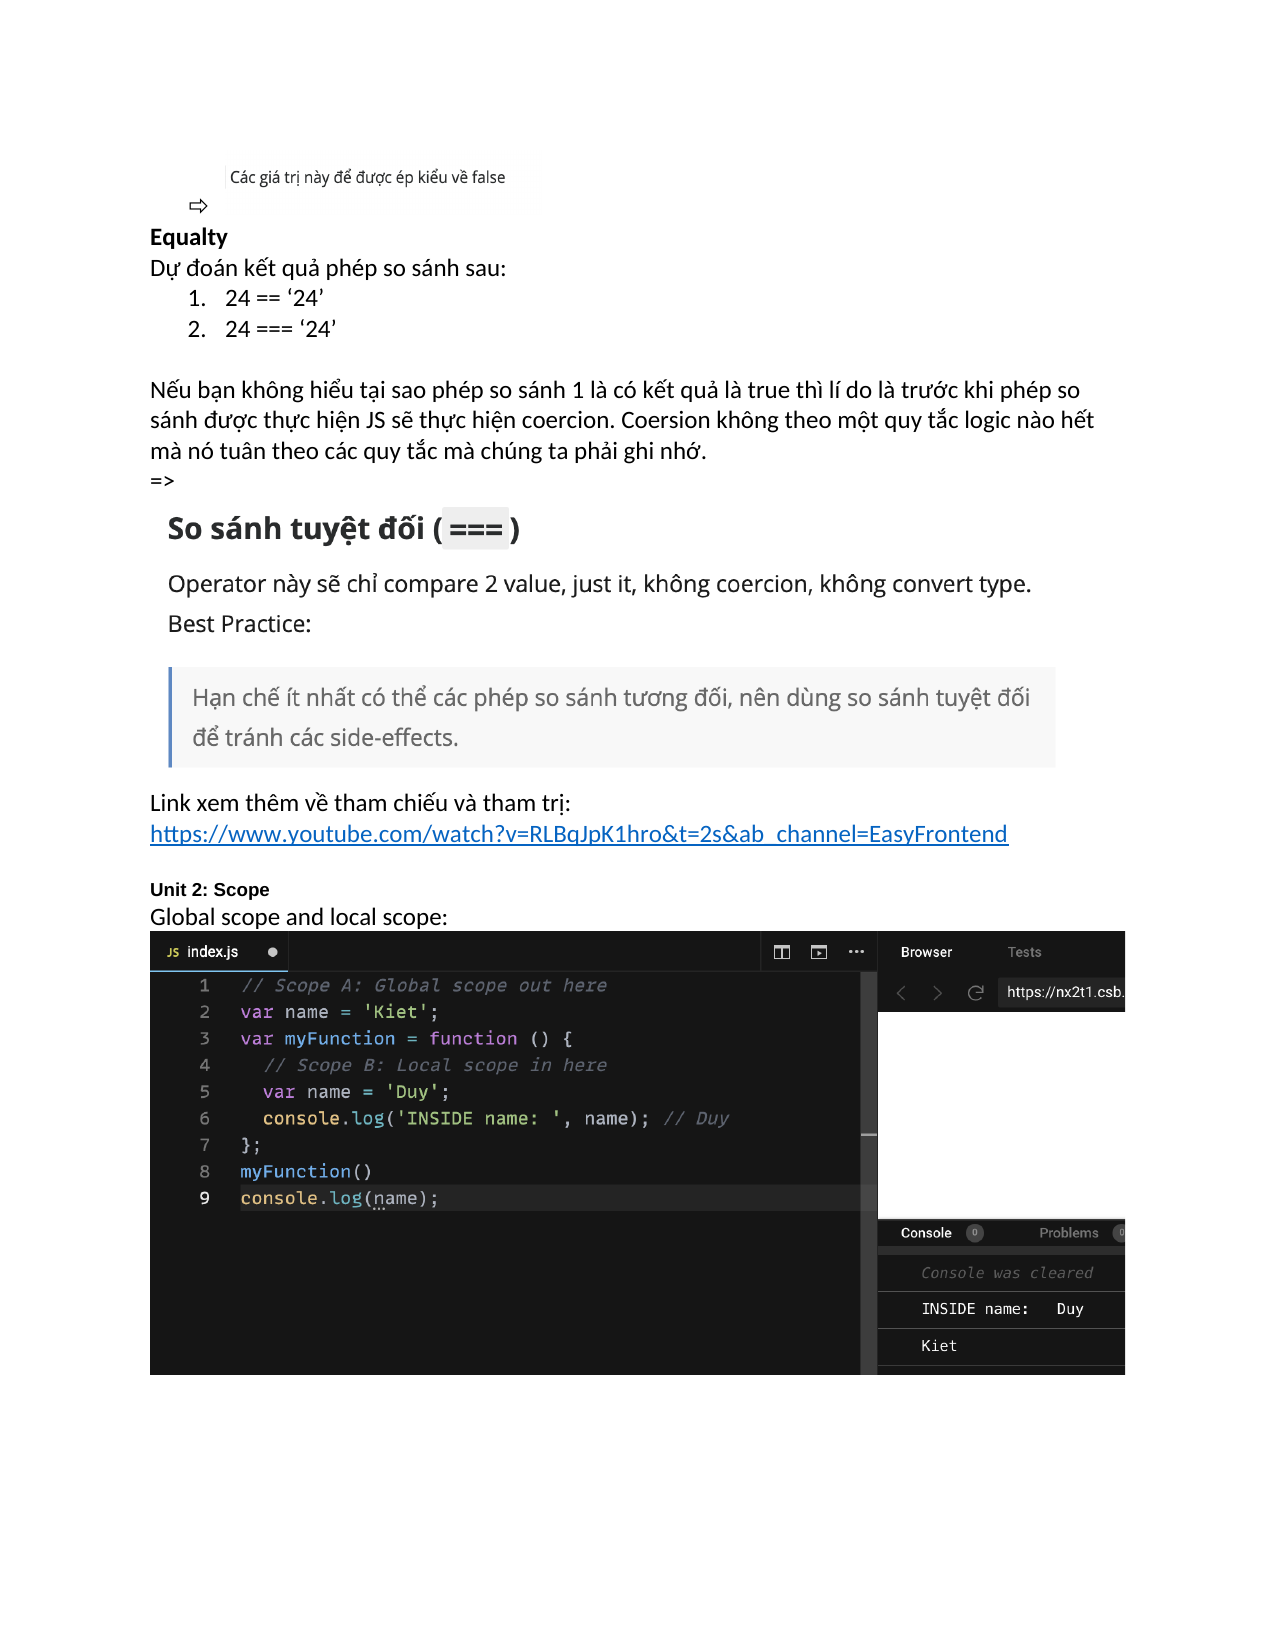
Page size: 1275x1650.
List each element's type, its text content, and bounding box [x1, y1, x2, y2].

text Unit 2: Scope [150, 879, 1125, 901]
picture [150, 931, 1125, 1375]
text Nếu bạn không hiểu tại sao phép so sánh 1 là có kết quả là true thì lí do là trước khi phép so sánh được thực hiện JS sẽ thực hiện coercion. Coersion không theo một quy tắc logic nào hết mà nó tuân theo các quy tắc mà chúng ta phải ghi nhớ. => [150, 374, 1125, 496]
text Dự đoán kết quả phép so sánh sau: [150, 252, 1125, 282]
list 24 == ‘24’ [187, 282, 1125, 313]
picture [225, 150, 542, 215]
picture [150, 496, 1125, 788]
list 24 === ‘24’ [187, 313, 1125, 343]
text Link xem thêm về tham chiếu và tham trị: https://www.youtube.com/watch?v=RLBqJpK1hro&t=2s&ab_channel=EasyFrontend [150, 788, 1125, 848]
text Equalty [150, 221, 1125, 252]
text Global scope and local scope: [150, 901, 1125, 931]
